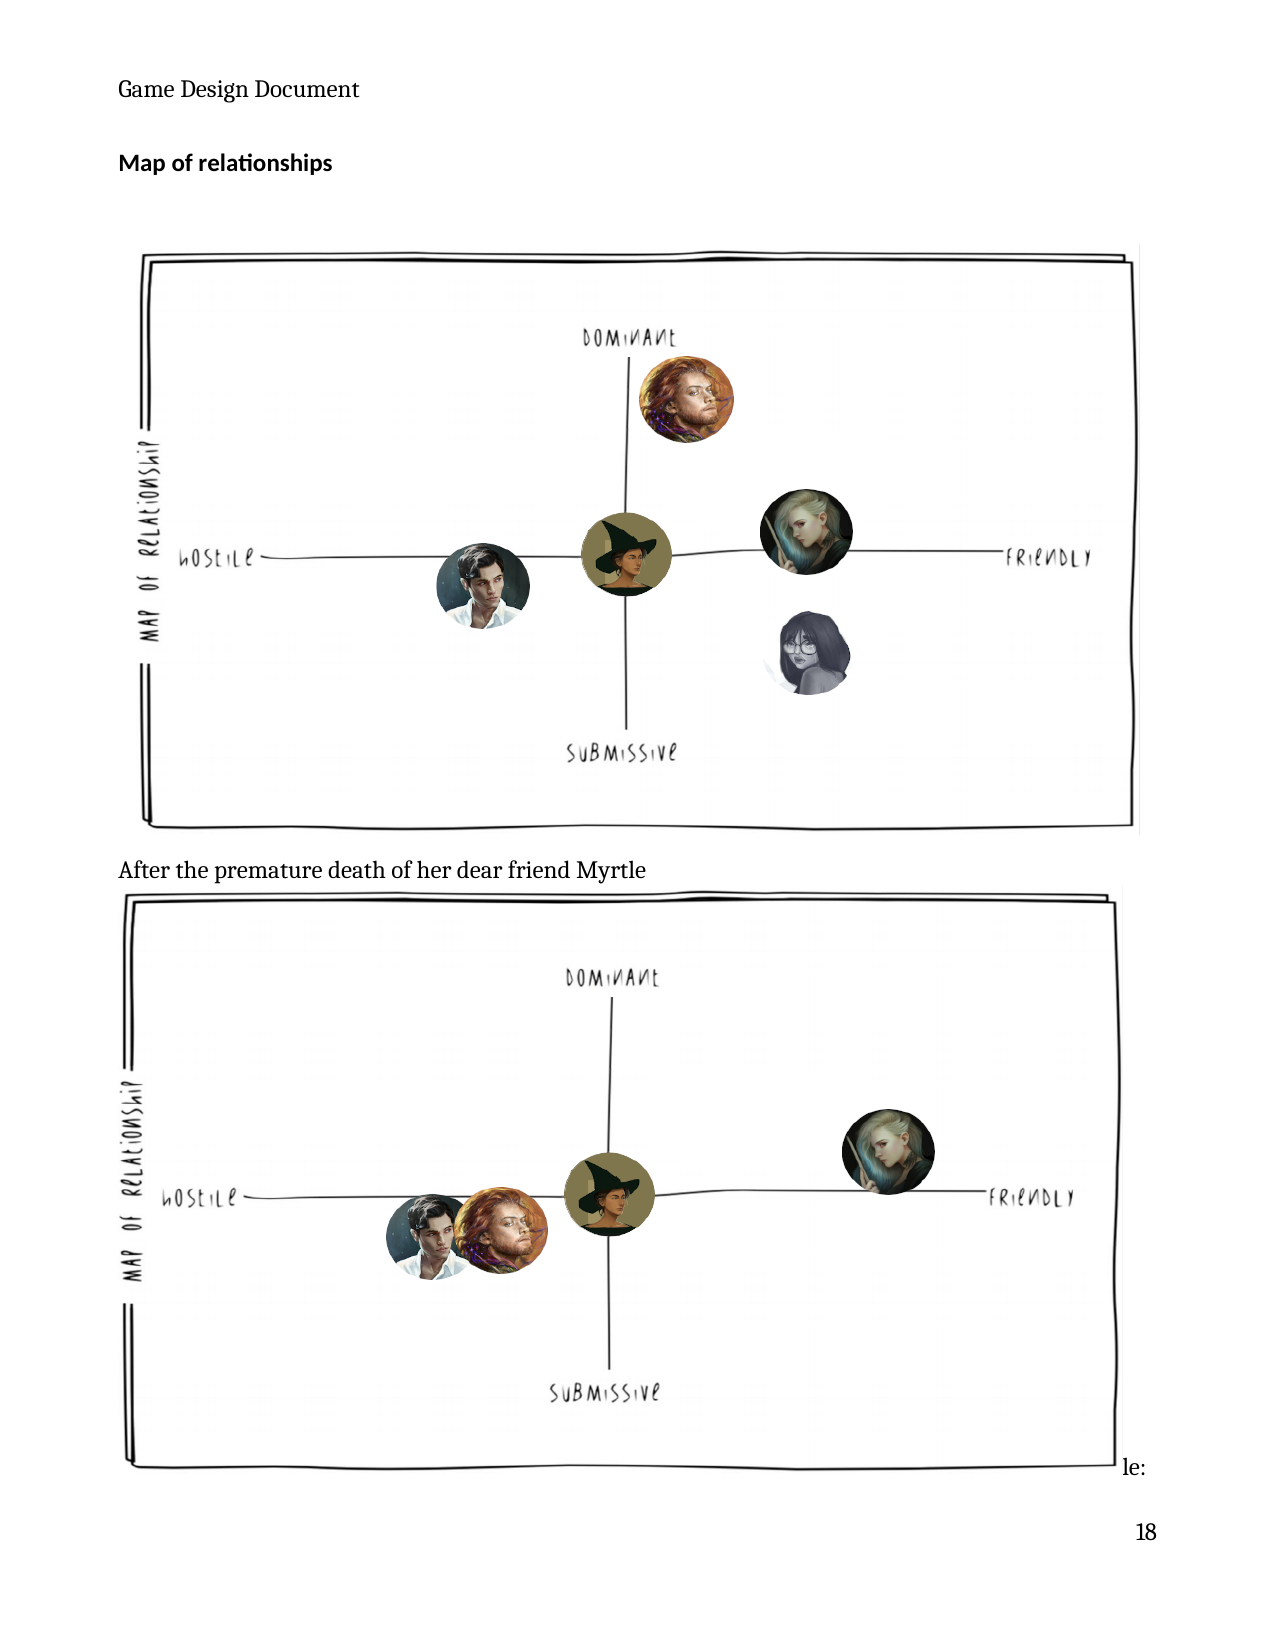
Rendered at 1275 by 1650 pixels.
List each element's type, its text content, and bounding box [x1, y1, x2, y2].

subtitle Map of relationships [118, 148, 1157, 178]
picture [135, 244, 1140, 835]
picture [118, 884, 1123, 1475]
